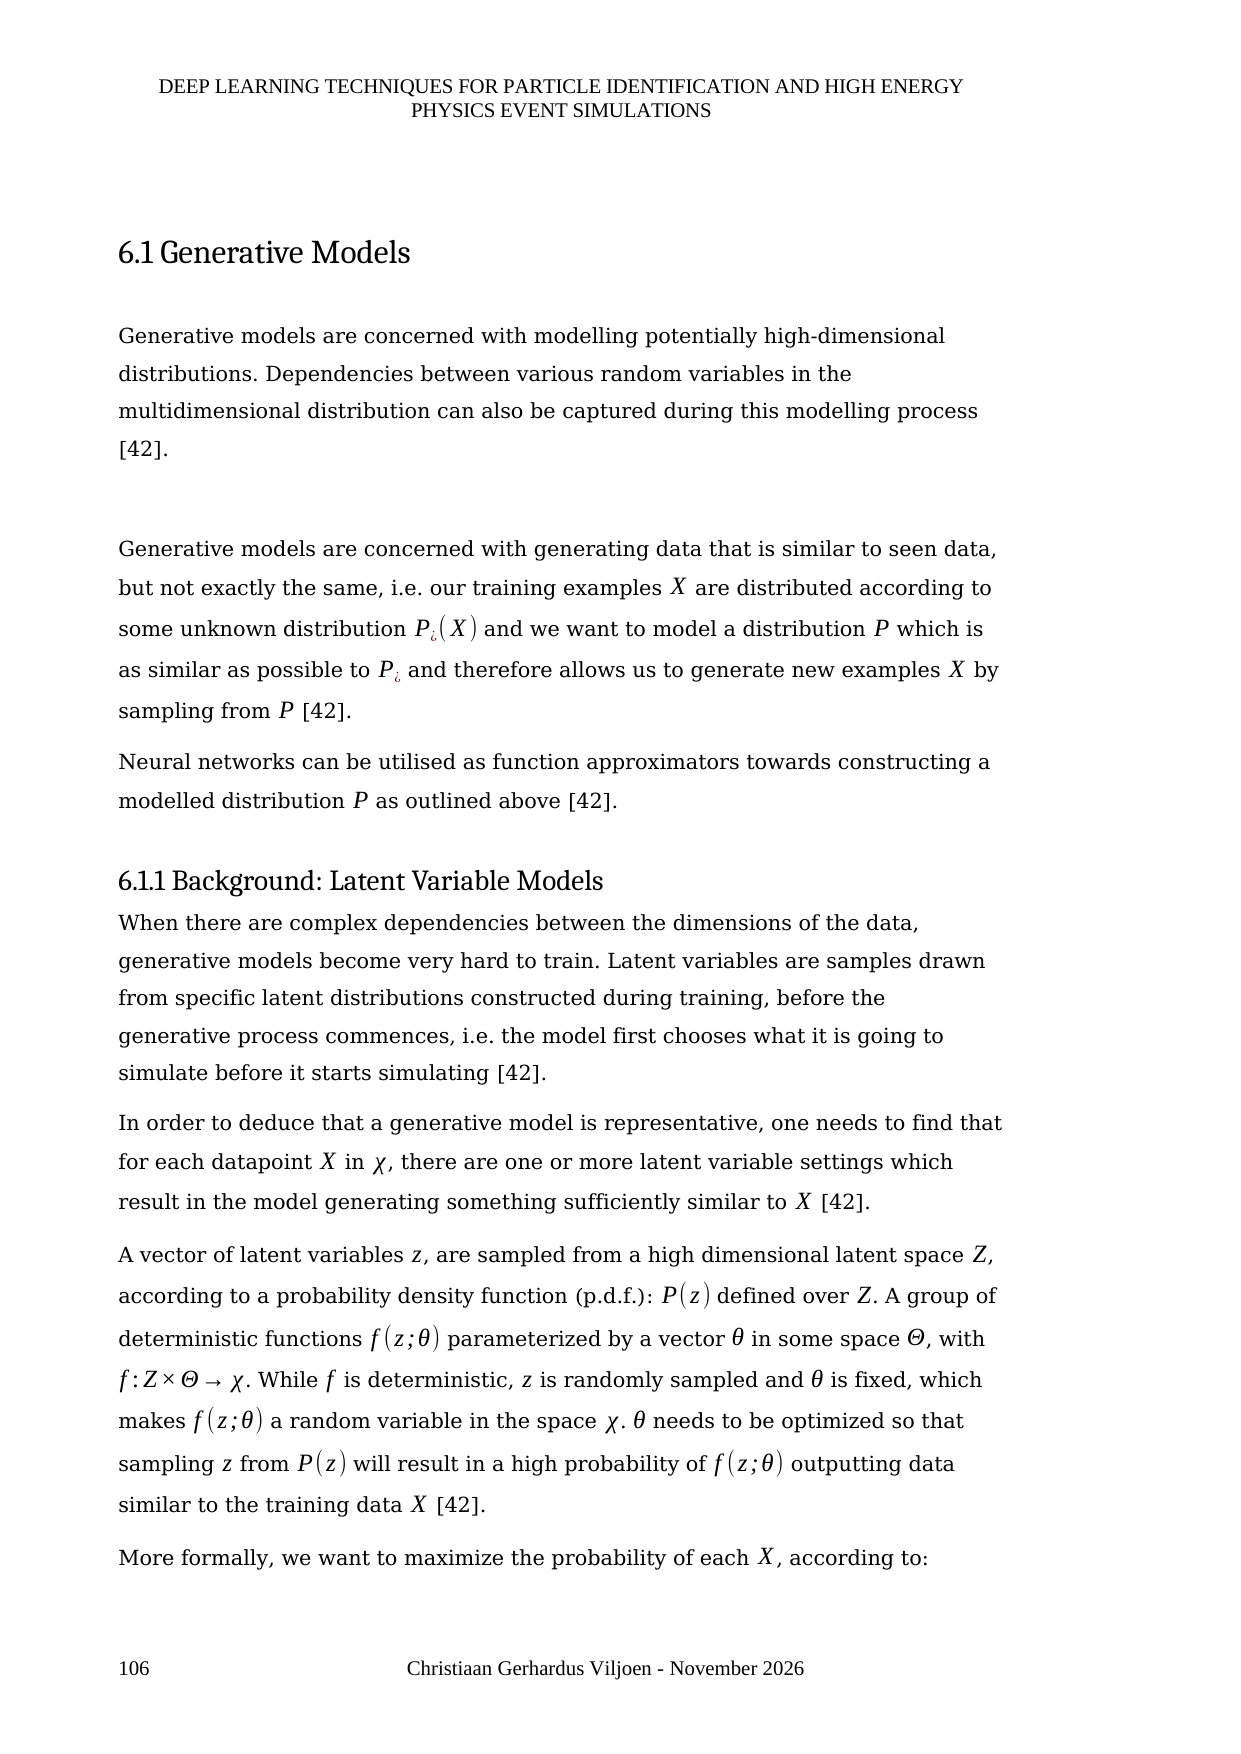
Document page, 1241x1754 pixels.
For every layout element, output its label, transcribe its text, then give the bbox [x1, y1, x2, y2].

text When there are complex dependencies between the dimensions of the data, generative models become very hard to train. Latent variables are samples drawn from specific latent distributions constructed during training, before the generative process commences, i.e. the model first chooses what it is going to simulate before it starts simulating . [118, 910, 1004, 1085]
text A vector of latent variables , are sampled from a high dimensional latent space , according to a probability density function (p.d.f.): defined over . A group of deterministic functions parameterized by a vector in some space , with . While is deterministic, is randomly sampled and is fixed, which makes a random variable in the space . needs to be optimized so that sampling from will result in a high probability of outputting data similar to the training data . [118, 1240, 1004, 1518]
text More formally, we want to maximize the probability of each , according to: [118, 1543, 1004, 1571]
text Generative models are concerned with modelling potentially high-dimensional distributions. Dependencies between various random variables in the multidimensional distribution can also be captured during this modelling process . [118, 323, 1004, 461]
text Neural networks can be utilised as function approximators towards constructing a modelled distribution as outlined above . [118, 749, 1004, 814]
subtitle Generative Models [118, 234, 1004, 272]
text Generative models are concerned with generating data that is similar to seen data, but not exactly the same, i.e. our training examples are distributed according to some unknown distribution and we want to model a distribution which is as similar as possible to and therefore allows us to generate new examples by sampling from . [118, 536, 1004, 724]
subtitle Background: Latent Variable Models [118, 864, 1004, 897]
text In order to deduce that a generative model is representative, one needs to find that for each datapoint in , there are one or more latent variable settings which result in the model generating something sufficiently similar to . [118, 1110, 1004, 1215]
